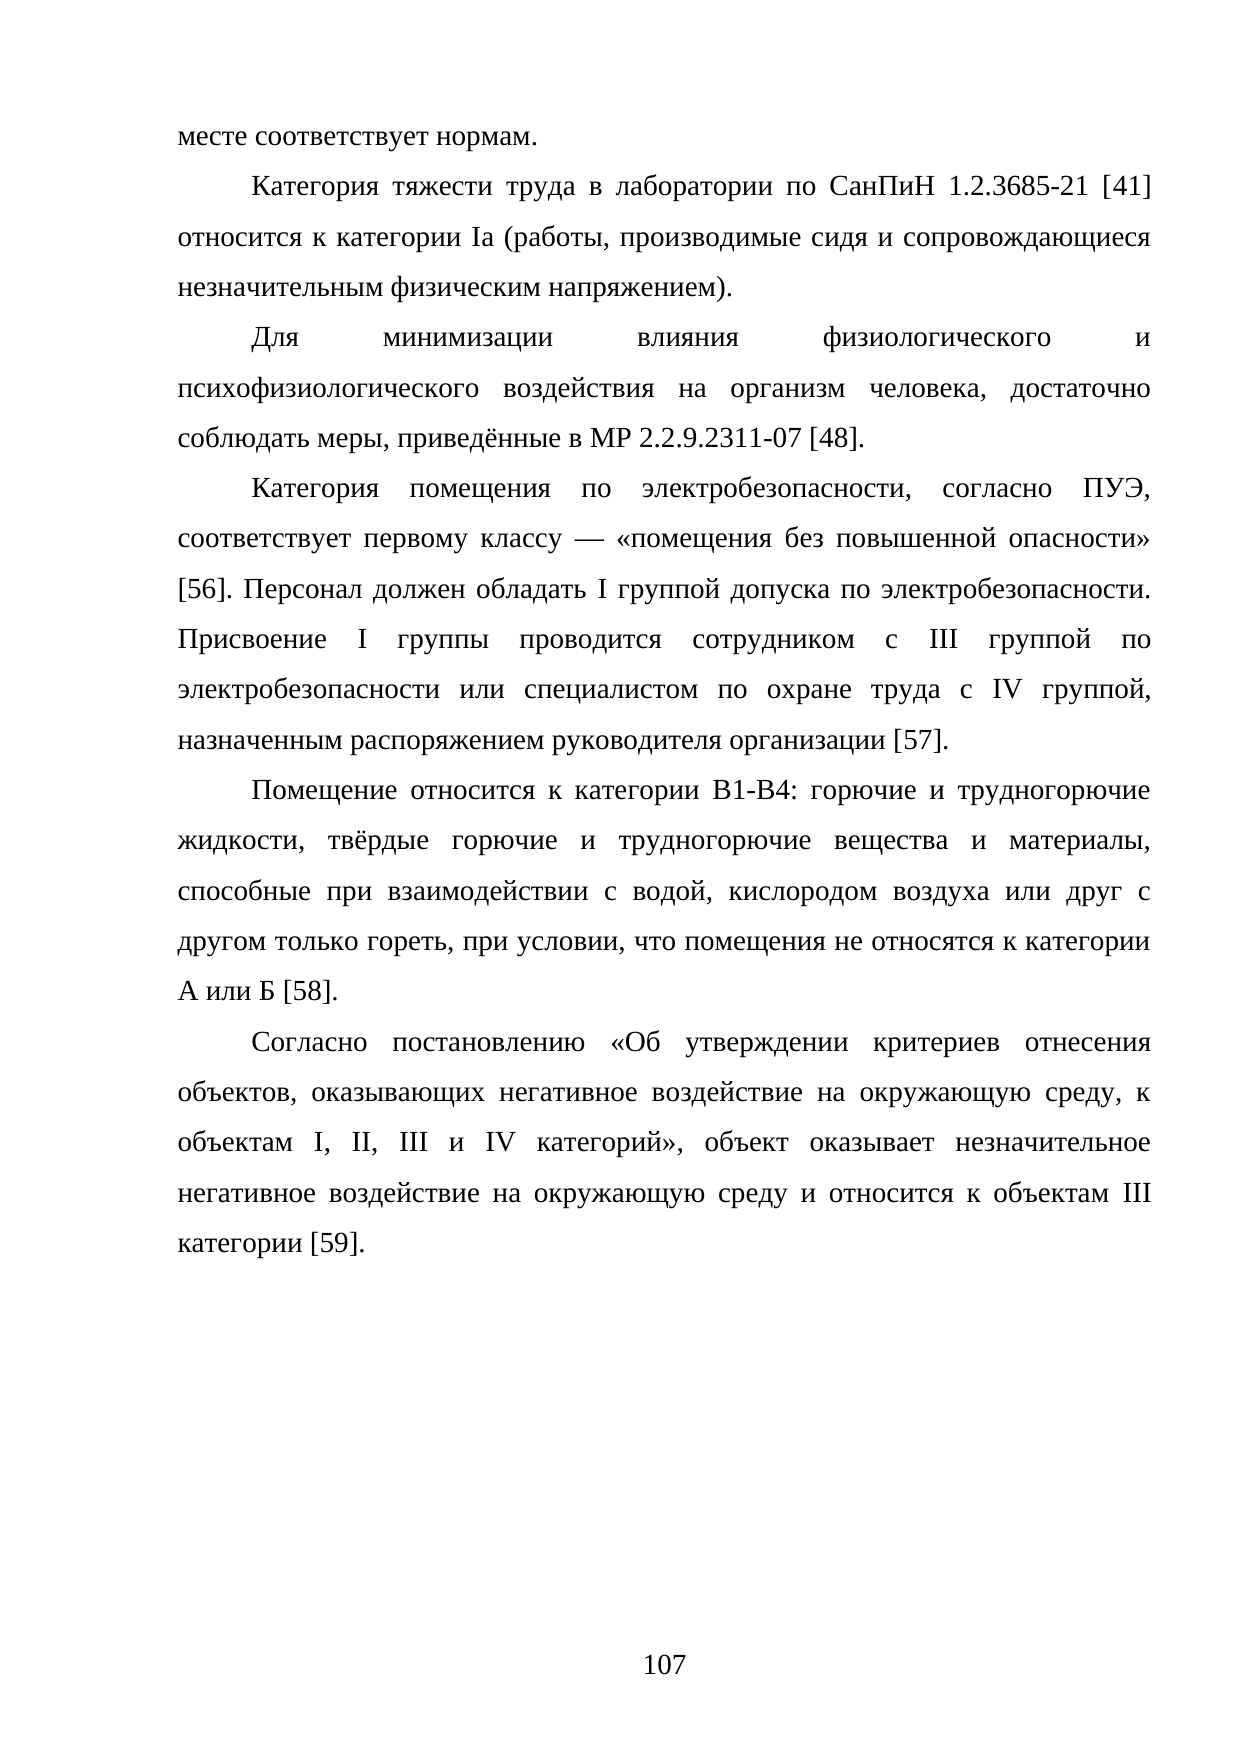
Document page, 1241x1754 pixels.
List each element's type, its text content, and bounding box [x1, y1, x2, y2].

text Согласно постановлению «Об утверждении критериев отнесения объектов, оказывающих негативное воздействие на окружающую среду, к объектам I, II, III и IV категорий», объект оказывает незначительное негативное воздействие на окружающую среду и относится к объектам III категории [59]. [177, 1024, 1152, 1258]
text Категория тяжести труда в лаборатории по СанПиН 1.2.3685-21 [41] относится к категории Iа (работы, производимые сидя и сопровождающиеся незначительным физическим напряжением). [177, 168, 1152, 303]
text Категория помещения по электробезопасности, согласно ПУЭ, соответствует первому классу — «помещения без повышенной опасности» [56]. Персонал должен обладать I группой допуска по электробезопасности. Присвоение I группы проводится сотрудником с III группой по электробезопасности или специалистом по охране труда с IV группой, назначенным распоряжением руководителя организации [57]. [177, 470, 1152, 755]
text Помещение относится к категории В1-В4: горючие и трудногорючие жидкости, твёрдые горючие и трудногорючие вещества и материалы, способные при взаимодействии с водой, кислородом воздуха или друг с другом только гореть, при условии, что помещения не относятся к категории А или Б [58]. [177, 772, 1152, 1007]
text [177, 118, 1152, 152]
text Для минимизации влияния физиологического и психофизиологического воздействия на организм человека, достаточно соблюдать меры, приведённые в МР 2.2.9.2311-07 [48]. [177, 319, 1152, 453]
